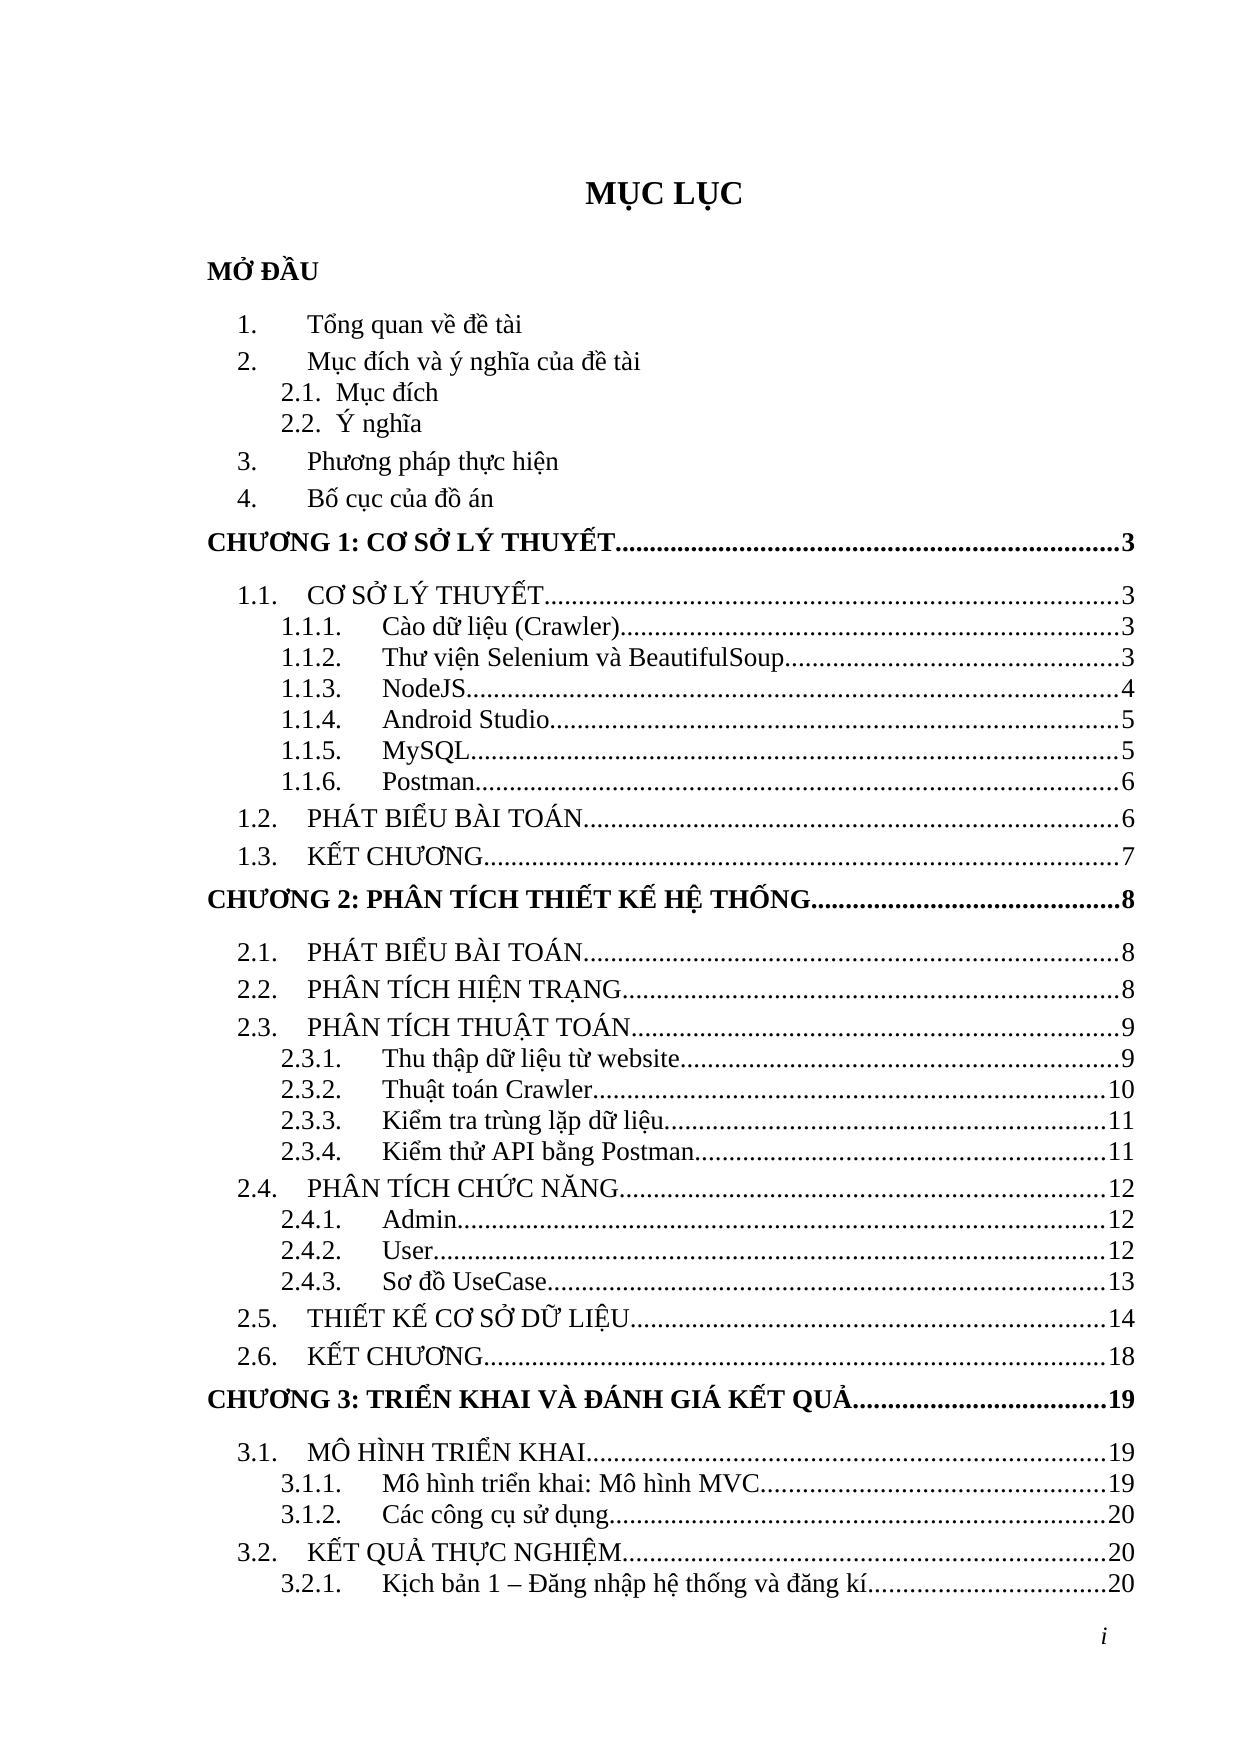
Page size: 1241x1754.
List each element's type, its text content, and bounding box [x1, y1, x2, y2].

subtitle MỤC LỤC [207, 173, 1122, 211]
text 1.2. PHÁT BIỂU BÀI TOÁN 6 [237, 803, 1122, 834]
text 1.1.1. Cào dữ liệu (Crawler) 3 [281, 610, 1122, 641]
text 2.3.1. Thu thập dữ liệu từ website 9 [281, 1042, 1122, 1073]
text 2.3.3. Kiểm tra trùng lặp dữ liệu. 11 [281, 1104, 1122, 1135]
text 2.4. PHÂN TÍCH CHỨC NĂNG 12 [237, 1172, 1122, 1203]
text 2.1. Mục đích 1 [281, 377, 1122, 408]
text 3.2. KẾT QUẢ THỰC NGHIỆM 20 [237, 1536, 1122, 1567]
text CHƯƠNG 3: TRIỂN KHAI VÀ ĐÁNH GIÁ KẾT QUẢ 19 [207, 1384, 1122, 1415]
text 2.2. Ý nghĩa 1 [281, 408, 1122, 439]
text 2.1. PHÁT BIỂU BÀI TOÁN 8 [237, 936, 1122, 967]
text 2.2. PHÂN TÍCH HIỆN TRẠNG 8 [237, 974, 1122, 1005]
text 4. Bố cục của đồ án 2 [237, 482, 1122, 513]
text 1.1.4. Android Studio 5 [281, 703, 1122, 734]
text 2.5. THIẾT KẾ CƠ SỞ DỮ LIỆU 14 [237, 1303, 1122, 1334]
text 2.4.2. User 12 [281, 1234, 1122, 1266]
text 3.1.1. Mô hình triển khai: Mô hình MVC 19 [281, 1468, 1122, 1499]
text 2.4.3. Sơ đồ UseCase 13 [281, 1266, 1122, 1297]
text 1. Tổng quan về đề tài 1 [237, 308, 1122, 339]
text 2.3.4. Kiểm thử API bằng Postman 11 [281, 1135, 1122, 1166]
text 3.1.2. Các công cụ sử dụng 20 [281, 1499, 1122, 1530]
text 2.3. PHÂN TÍCH THUẬT TOÁN 9 [237, 1011, 1122, 1042]
text 1.1. CƠ SỞ LÝ THUYẾT 3 [237, 579, 1122, 610]
text 1.1.2. Thư viện Selenium và BeautifulSoup 3 [281, 641, 1122, 672]
text MỞ ĐẦU 1 [207, 256, 1122, 287]
text CHƯƠNG 1: CƠ SỞ LÝ THUYẾT 3 [207, 526, 1122, 557]
text 1.1.3. NodeJS 4 [281, 672, 1122, 703]
text CHƯƠNG 2: PHÂN TÍCH THIẾT KẾ HỆ THỐNG 8 [207, 883, 1122, 914]
text 1.1.6. Postman 6 [281, 765, 1122, 796]
text 2.6. KẾT CHƯƠNG 18 [237, 1340, 1122, 1371]
text 3.2.1. Kịch bản 1 – Đăng nhập hệ thống và đăng kí 20 [281, 1567, 1122, 1598]
text 3. Phương pháp thực hiện 2 [237, 445, 1122, 476]
text 2.3.2. Thuật toán Crawler 10 [281, 1073, 1122, 1104]
text 3.1. MÔ HÌNH TRIỂN KHAI 19 [237, 1437, 1122, 1468]
text 2.4.1. Admin 12 [281, 1203, 1122, 1234]
text 2. Mục đích và ý nghĩa của đề tài 1 [237, 346, 1122, 377]
text 1.1.5. MySQL 5 [281, 734, 1122, 765]
text 1.3. KẾT CHƯƠNG 7 [237, 840, 1122, 871]
